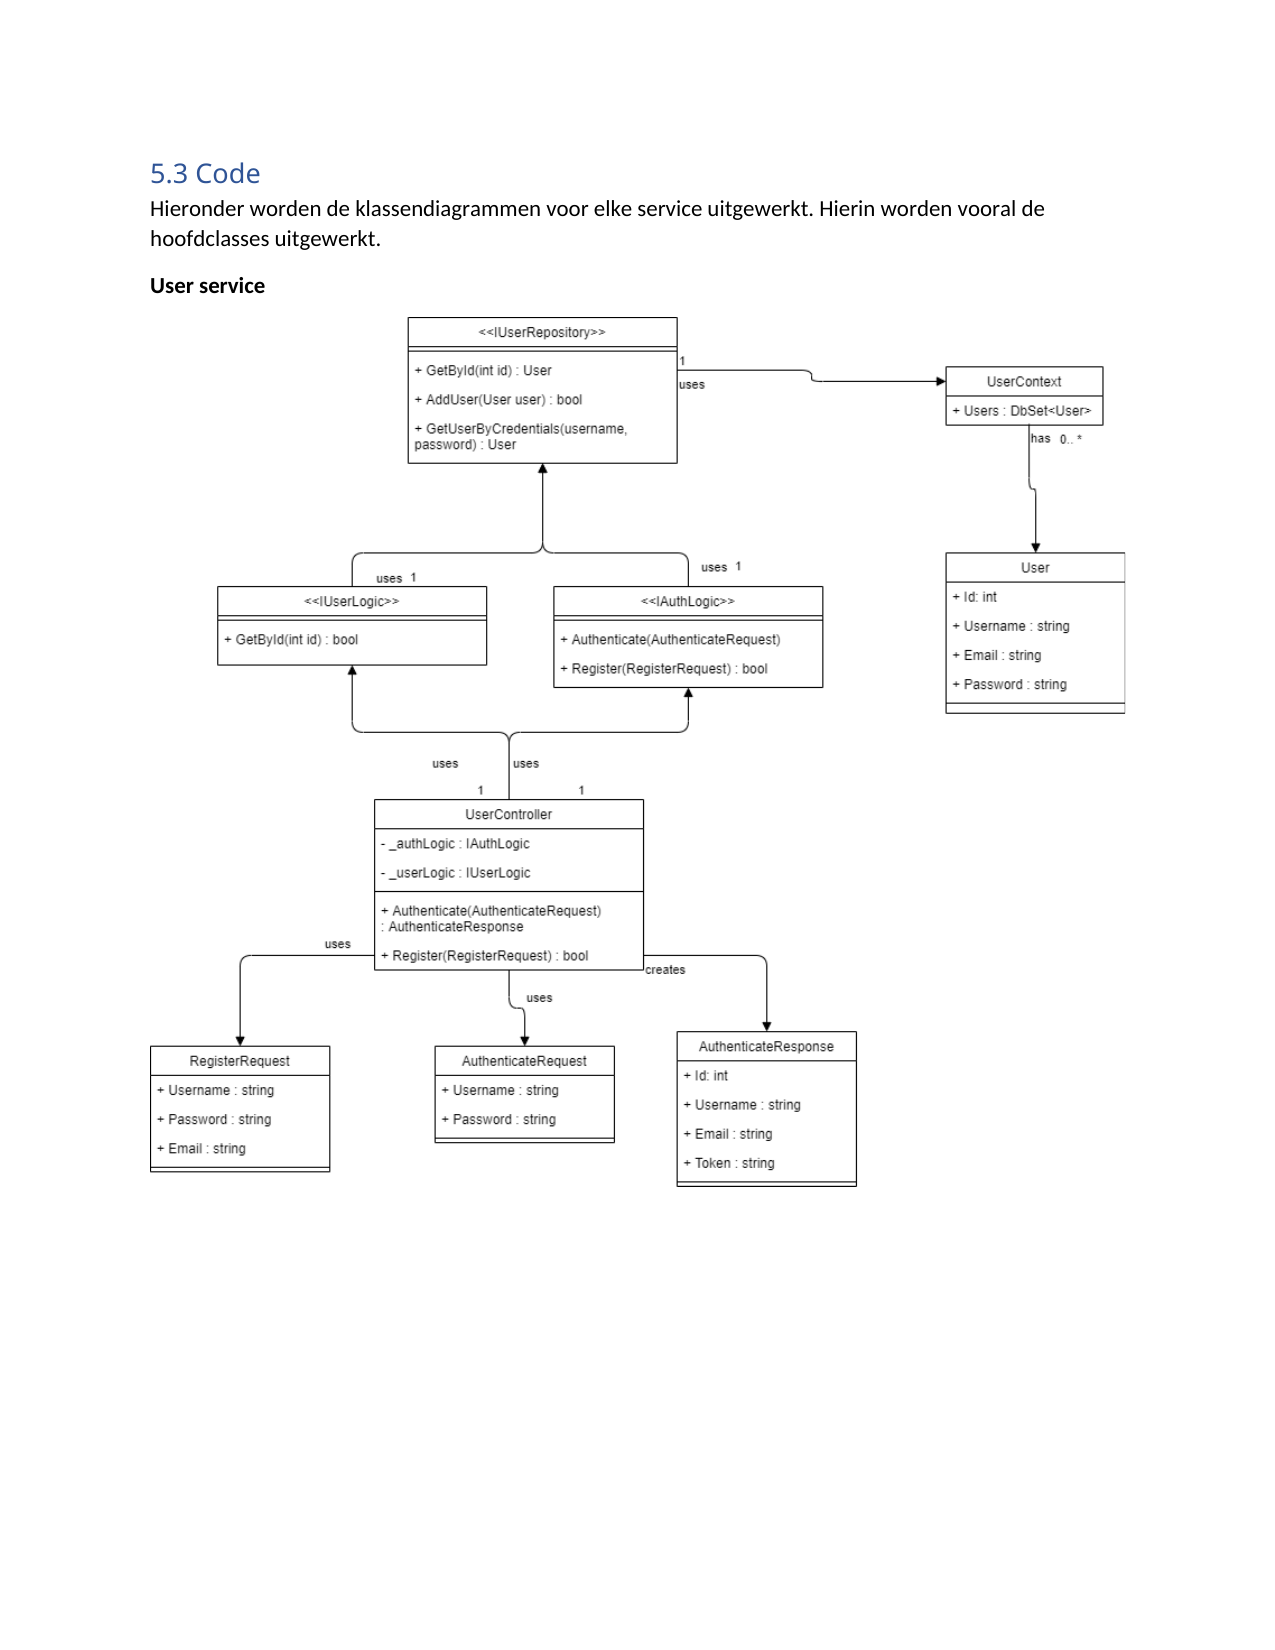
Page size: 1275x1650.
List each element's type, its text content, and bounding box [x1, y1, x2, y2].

subtitle 5.3 Code [150, 154, 1125, 191]
picture [150, 317, 1125, 1187]
text User service [150, 271, 1125, 299]
text Hieronder worden de klassendiagrammen voor elke service uitgewerkt. Hierin worden vooral de hoofdclasses uitgewerkt. [150, 194, 1125, 252]
